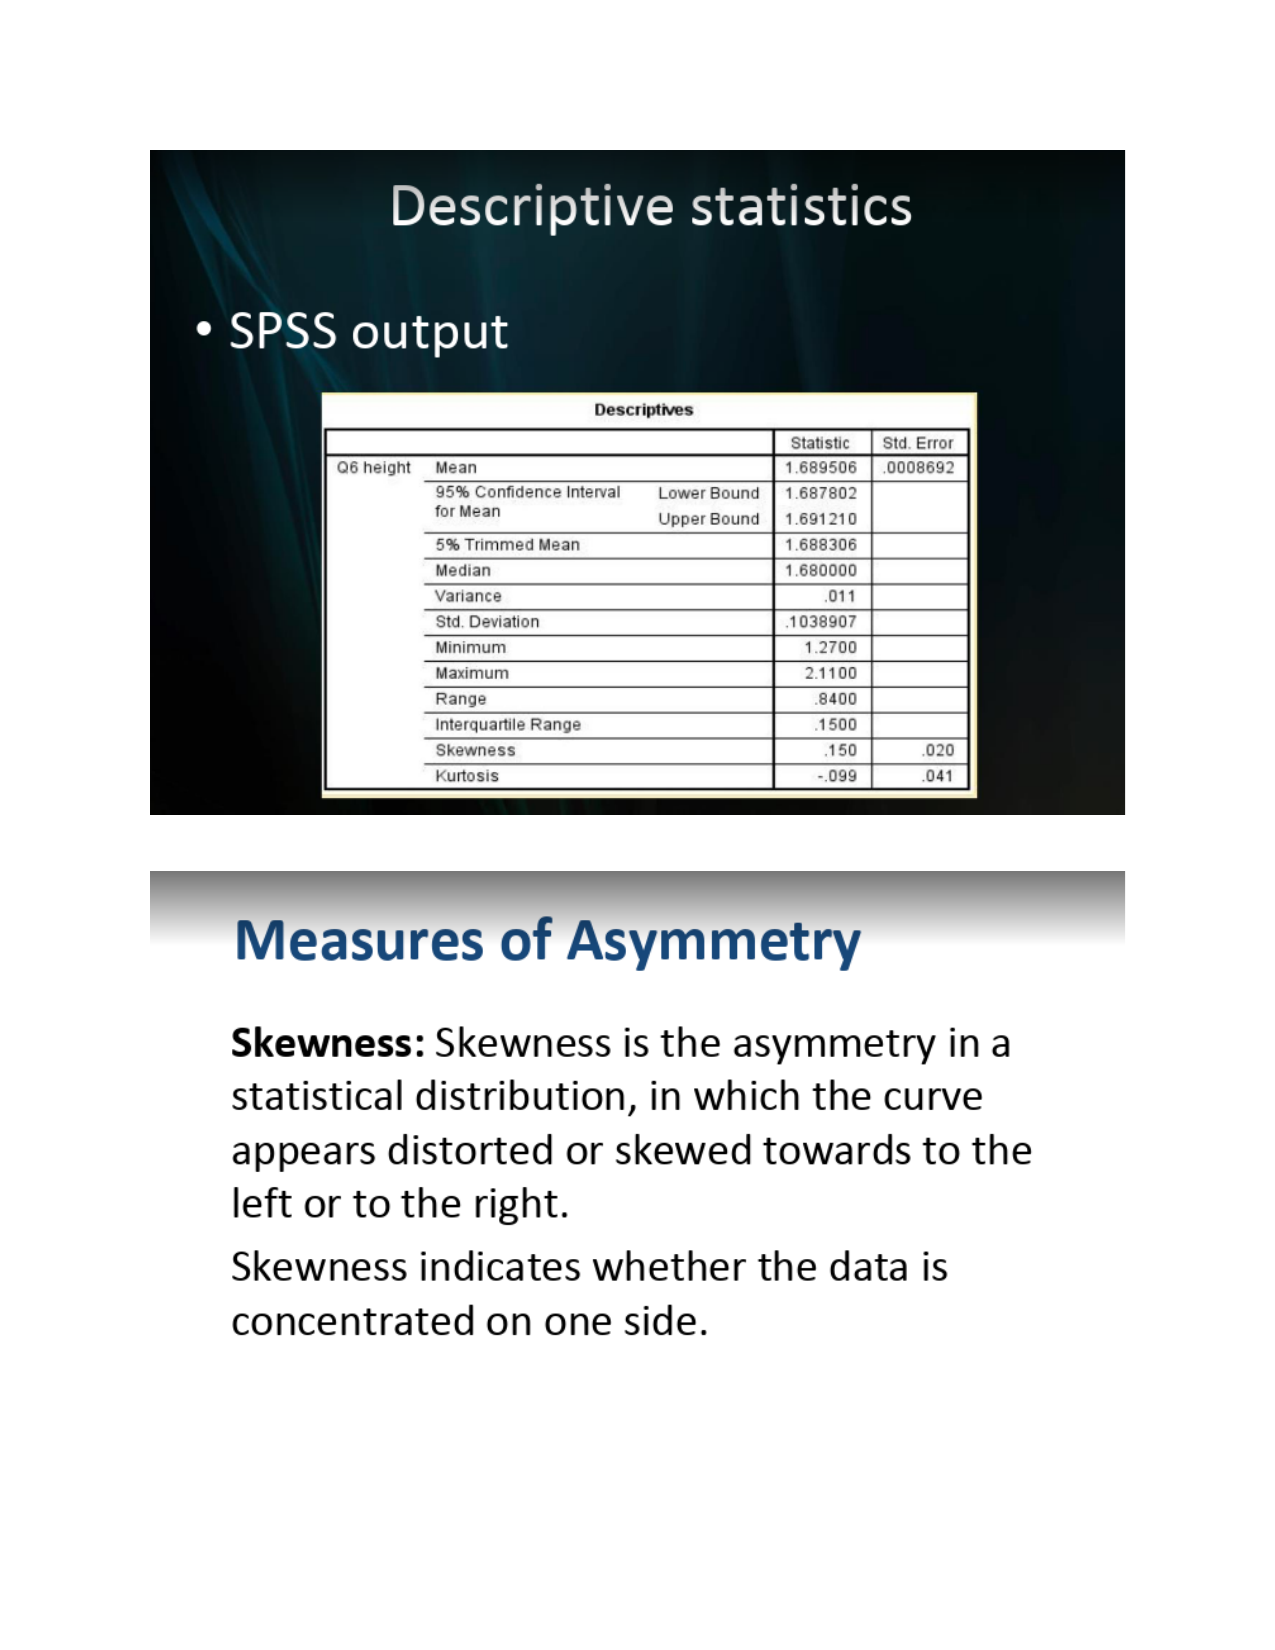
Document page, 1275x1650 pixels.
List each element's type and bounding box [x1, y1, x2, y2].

picture [150, 871, 1125, 1425]
picture [150, 150, 1125, 815]
